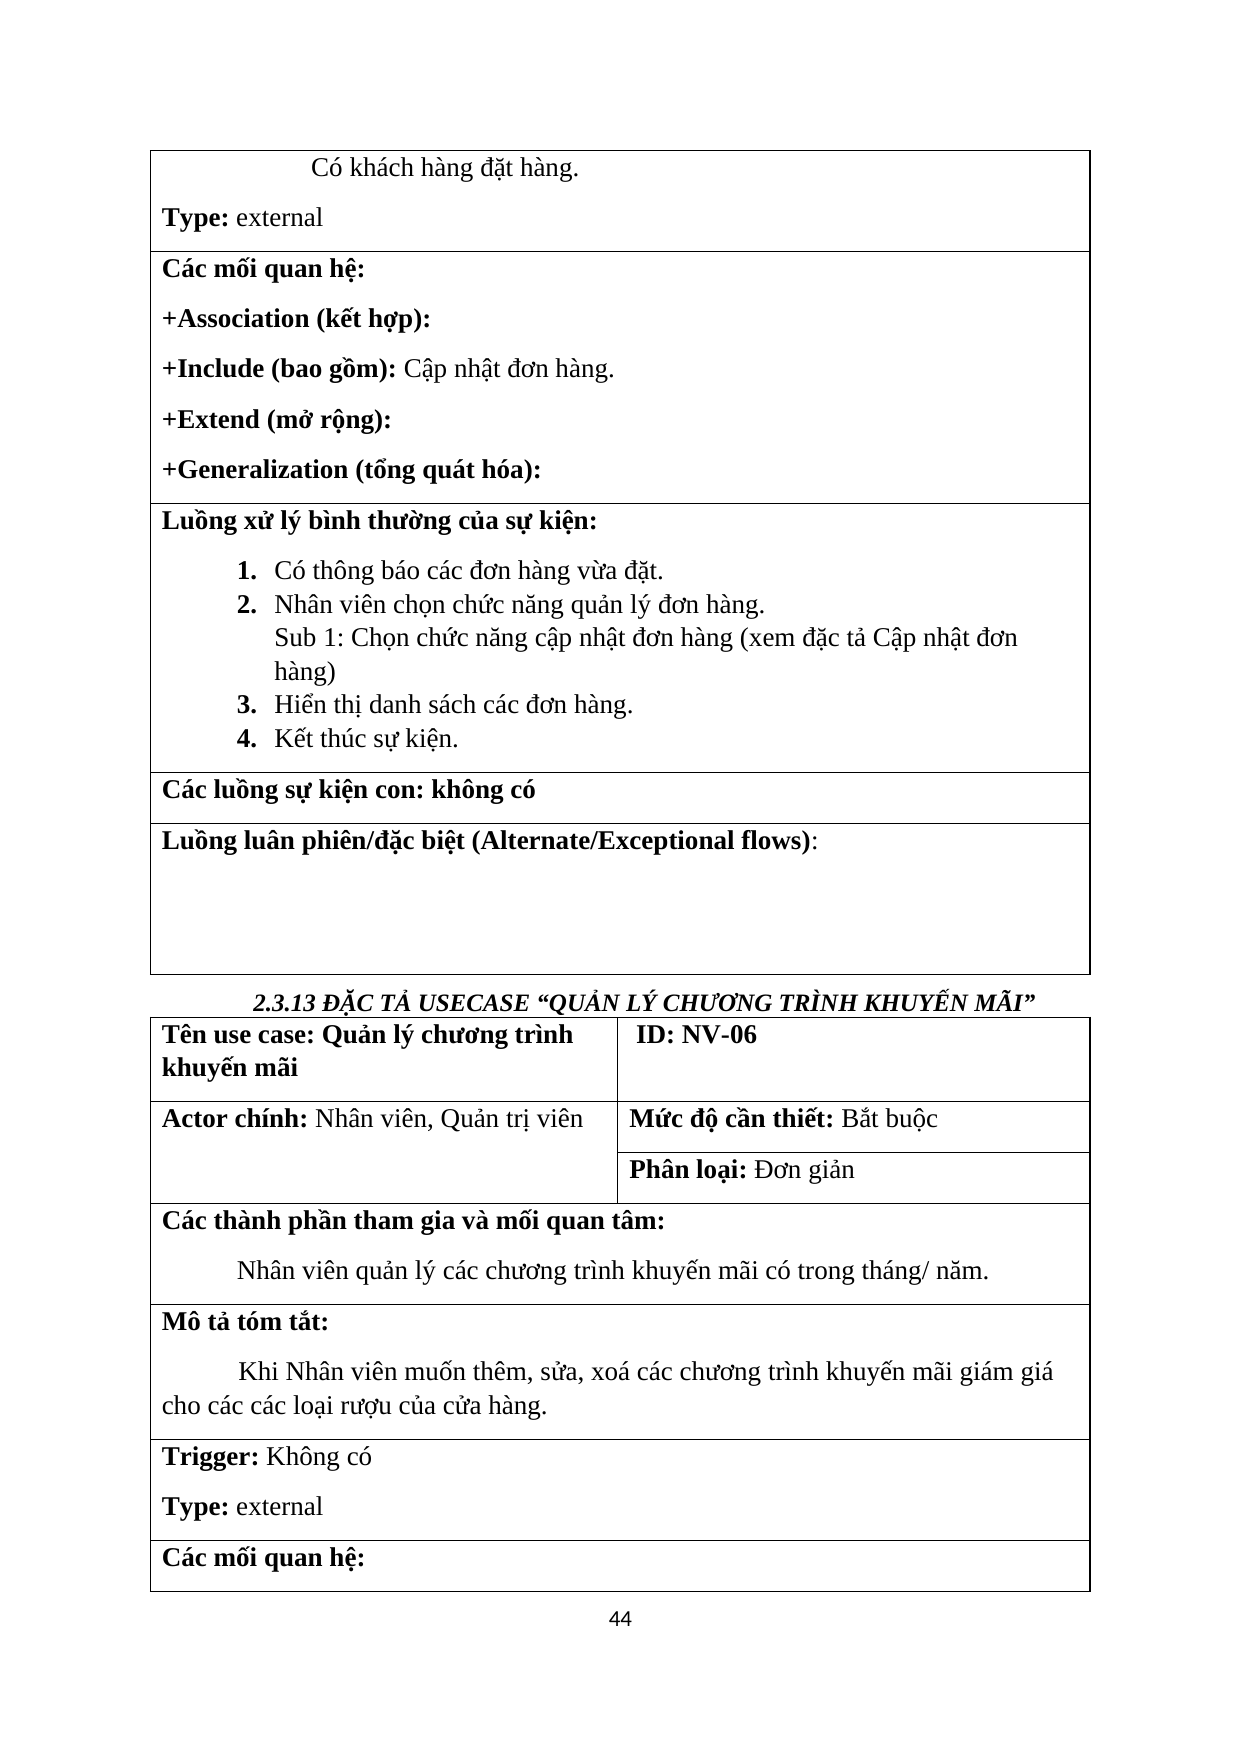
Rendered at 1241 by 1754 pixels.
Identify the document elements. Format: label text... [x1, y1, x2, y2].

table_cell Phân loại: Đơn giản [618, 1153, 1089, 1203]
table_cell Luồng luân phiên/đặc biệt (Alternate/Exceptional flows): [151, 824, 1089, 974]
table_cell Các mối quan hệ: +Association (kết hợp): +Include (bao gồm): Cập nhật đơn hàng. +Extend (mở rộng): +Generalization (tổng quát hóa): [151, 252, 1089, 503]
table_cell Các luồng sự kiện con: không có [151, 773, 1089, 823]
table_cell Các thành phần tham gia và mối quan tâm: Nhân viên quản lý các chương trình khuyến mãi có trong tháng/ năm. [151, 1204, 1089, 1304]
table_cell Actor chính: Nhân viên, Quản trị viên [151, 1102, 617, 1203]
subtitle 2.3.13 ĐẶC TẢ USECASE “QUẢN LÝ CHƯƠNG TRÌNH KHUYẾN MÃI” [253, 988, 1083, 1017]
table_cell Trigger: Không có Type: external [151, 1440, 1089, 1540]
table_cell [151, 1541, 1089, 1591]
table_cell Mức độ cần thiết: Bắt buộc [618, 1102, 1089, 1152]
table_cell Mô tả tóm tắt: Khi Nhân viên muốn thêm, sửa, xoá các chương trình khuyến mãi giám giá cho các các loại rượu của cửa hàng. [151, 1305, 1089, 1439]
table_header Tên use case: Quản lý chương trình khuyến mãi [151, 1018, 617, 1101]
table_cell Luồng xử lý bình thường của sự kiện: Có thông báo các đơn hàng vừa đặt. Nhân viên chọn chức năng quản lý đơn hàng. Sub 1: Chọn chức năng cập nhật đơn hàng (xem đặc tả Cập nhật đơn hàng) Hiển thị danh sách các đơn hàng. Kết thúc sự kiện. [151, 504, 1089, 772]
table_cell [151, 151, 1089, 251]
table_header ID: NV-06 [618, 1018, 1089, 1101]
